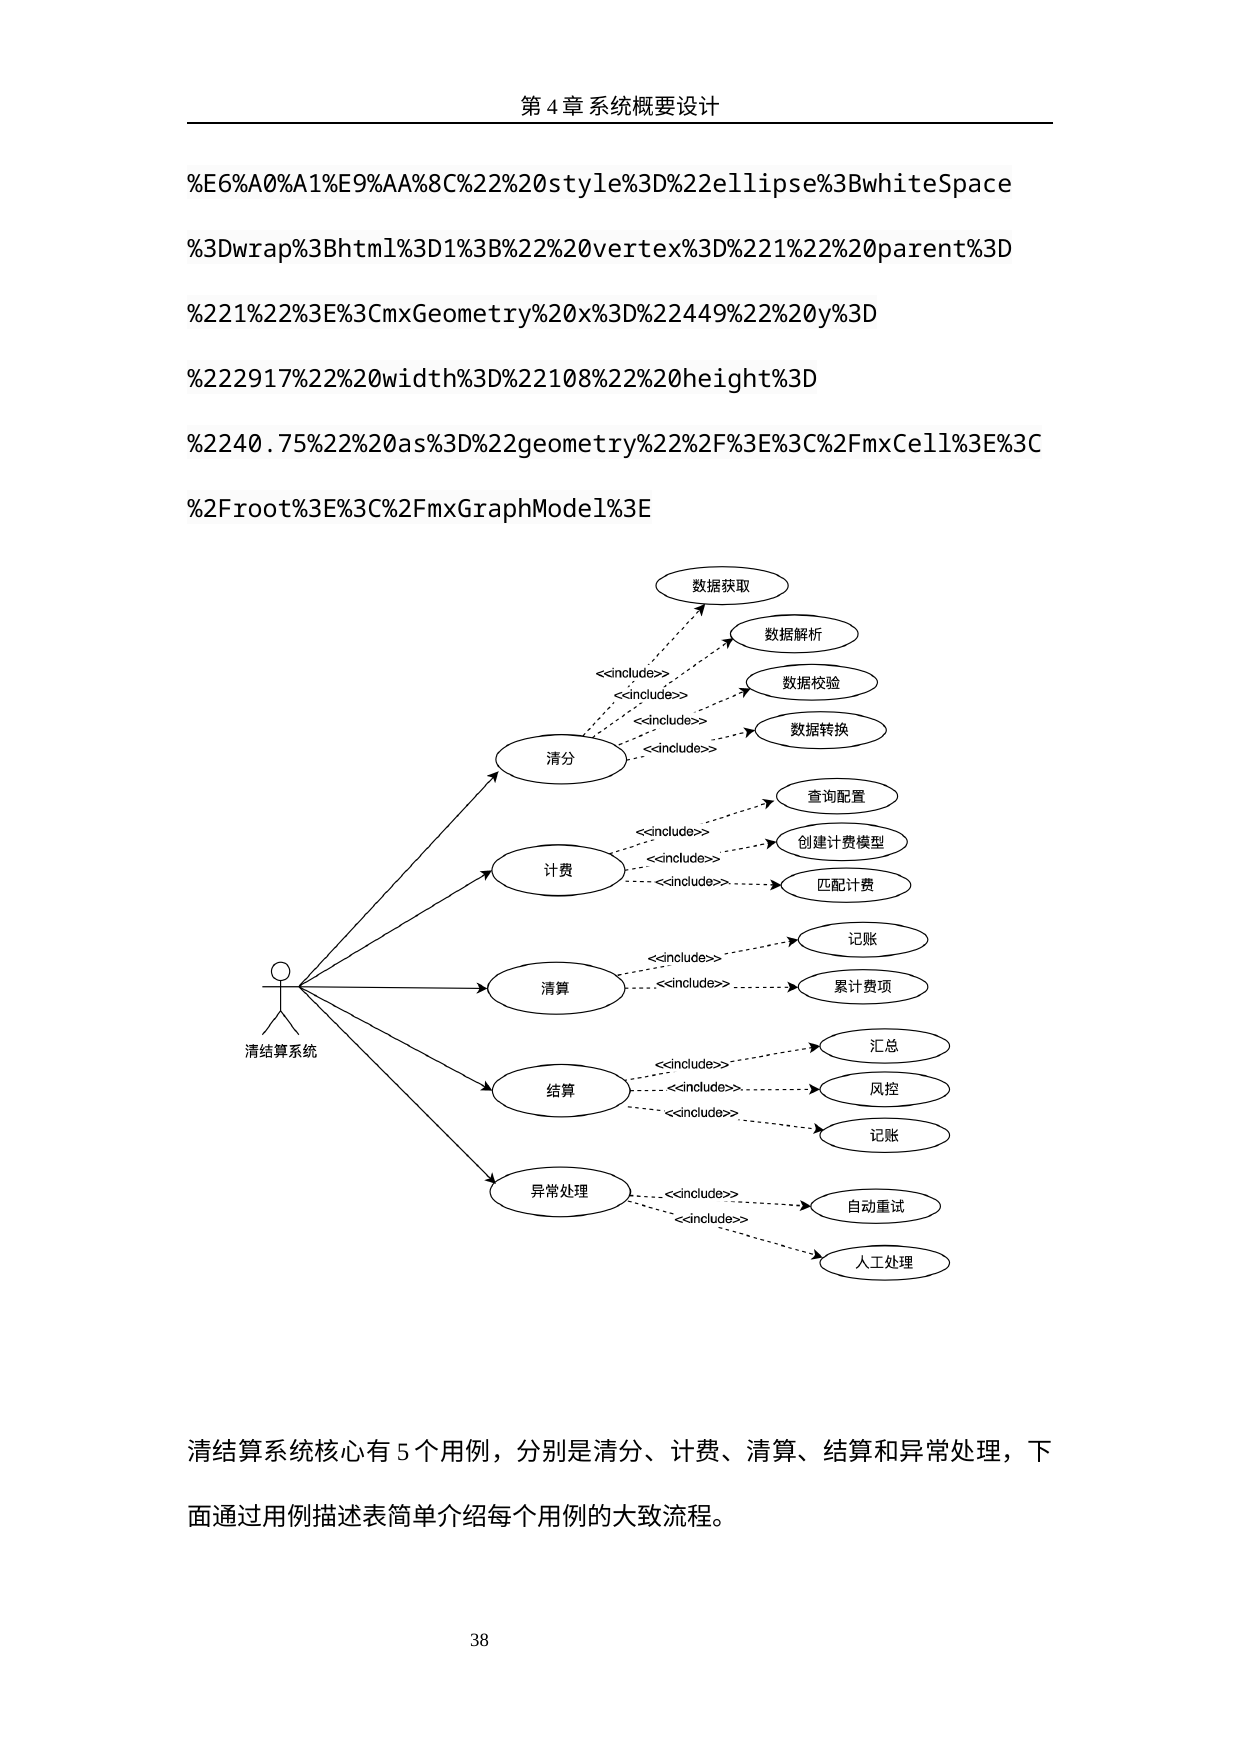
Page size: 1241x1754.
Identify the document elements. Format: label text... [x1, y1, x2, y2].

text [187, 150, 1053, 540]
picture [224, 556, 1016, 1295]
list 清结算系统核心有5个用例，分别是清分、计费、清算、结算和异常处理，下面通过用例描述表简单介绍每个用例的大致流程。 [187, 1417, 1053, 1547]
